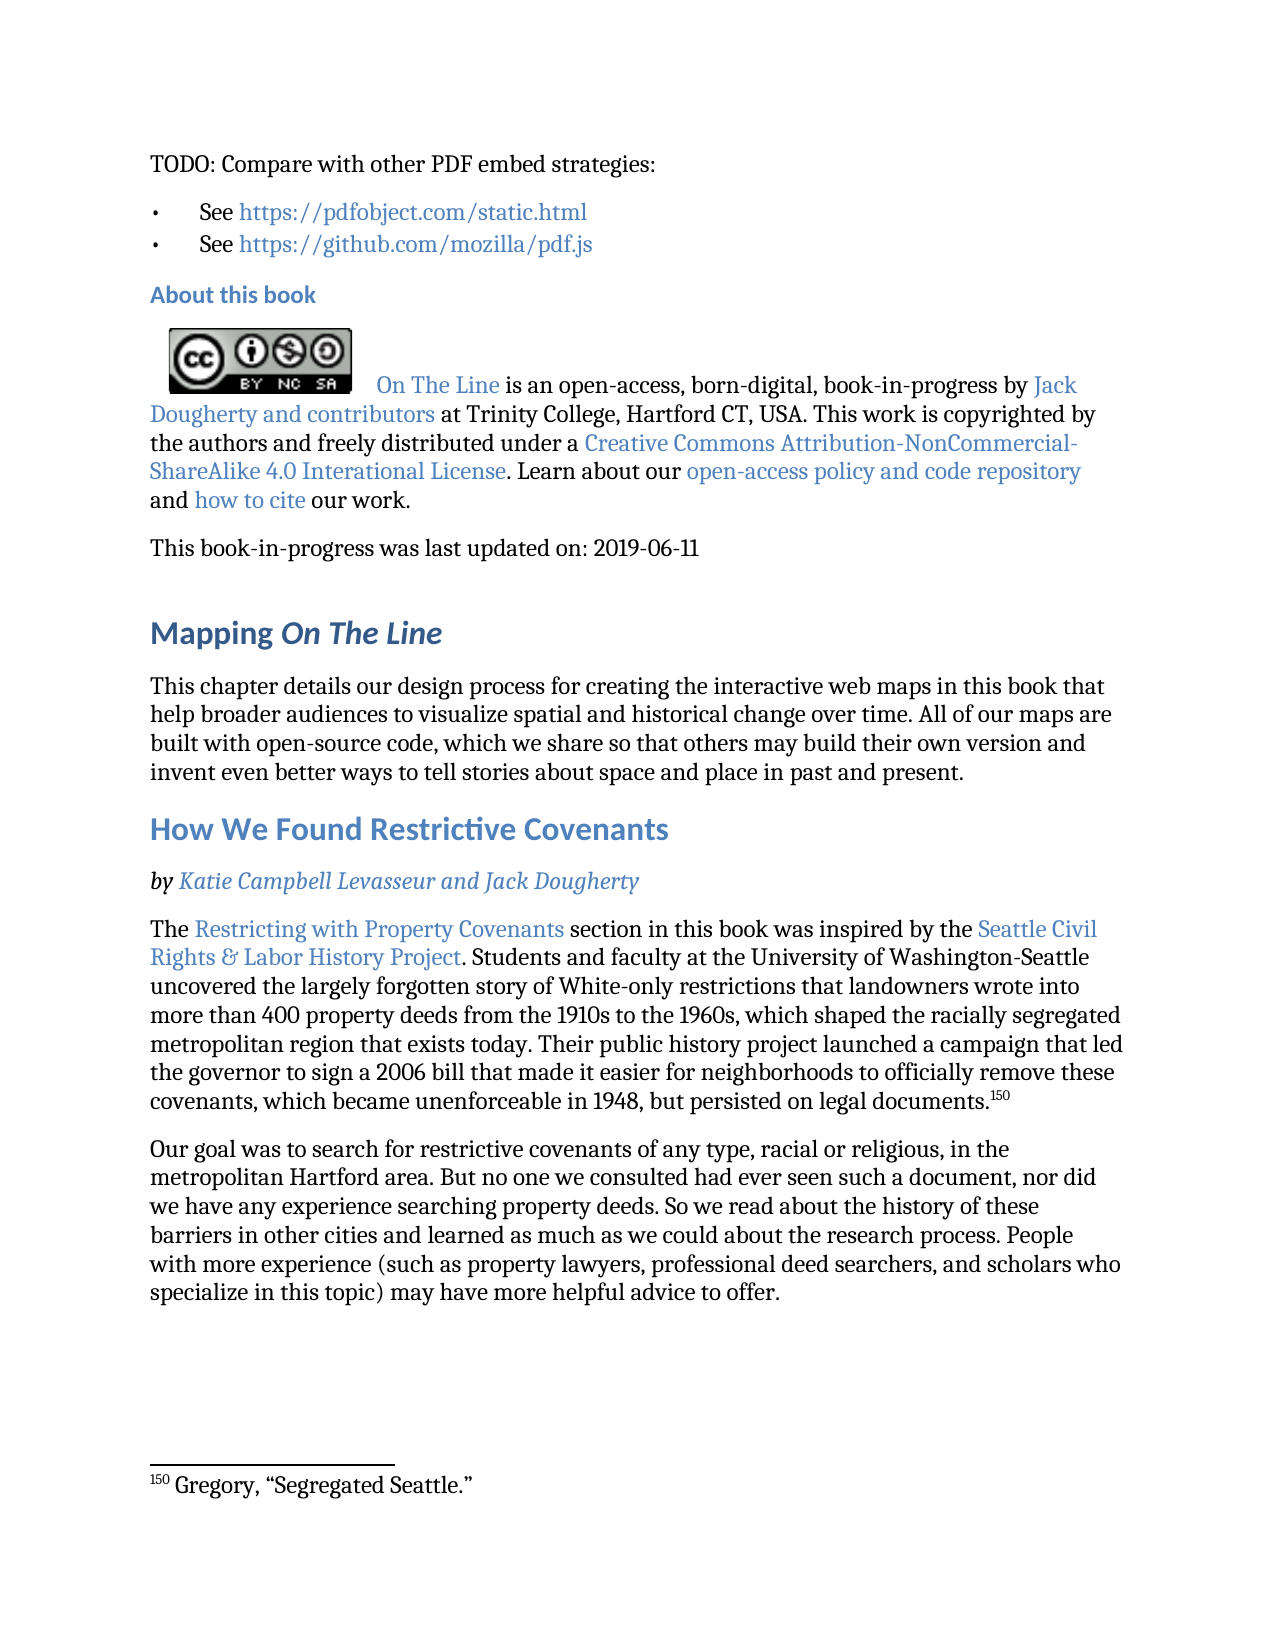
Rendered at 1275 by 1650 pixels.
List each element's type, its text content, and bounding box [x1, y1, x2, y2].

text TODO: Compare with other PDF embed strategies: [150, 150, 1125, 179]
list See https://pdfobject.com/static.html [150, 197, 1125, 226]
text On The Line is an open-access, born-digital, book-in-progress by Jack Dougherty and contributors at Trinity College, Hartford CT, USA. This work is copyrighted by the authors and freely distributed under a Creative Commons Attribution-NonCommercial-ShareAlike 4.0 Interational License. Learn about our open-access policy and code repository and how to cite our work. [150, 329, 1125, 515]
text The Restricting with Property Covenants section in this book was inspired by the Seattle Civil Rights & Labor History Project. Students and faculty at the University of Washington-Seattle uncovered the largely forgotten story of White-only restrictions that landowners wrote into more than 400 property deeds from the 1910s to the 1960s, which shaped the racially segregated metropolitan region that exists today. Their public history project launched a campaign that led the governor to sign a 2006 bill that made it easier for neighborhoods to officially remove these covenants, which became unenforceable in 1948, but persisted on legal documents. [150, 914, 1125, 1116]
list See https://github.com/mozilla/pdf.js [150, 230, 1125, 259]
text This chapter details our design process for creating the interactive web maps in this book that help broader audiences to visualize spatial and historical change over time. All of our maps are built with open-source code, which we share so that others may build their own version and invent even better ways to tell stories about space and place in past and present. [150, 672, 1125, 787]
text by Katie Campbell Levasseur and Jack Dougherty [150, 867, 1125, 896]
text Our goal was to search for restrictive covenants of any type, racial or religious, in the metropolitan Hartford area. But no one we consulted had ever seen such a document, nor did we have any experience searching property deeds. So we read about the history of these barriers in other cities and learned as much as we could about the research process. People with more experience (such as property lawyers, professional deed searchers, and scholars who specialize in this topic) may have more helpful advice to offer. [150, 1134, 1125, 1307]
text This book-in-progress was last updated on: 2019-06-11 [150, 533, 1125, 562]
subtitle How We Found Restrictive Covenants [150, 807, 1125, 848]
picture [168, 328, 353, 394]
subtitle About this book [150, 279, 1125, 310]
subtitle Mapping On The Line [150, 612, 1125, 653]
